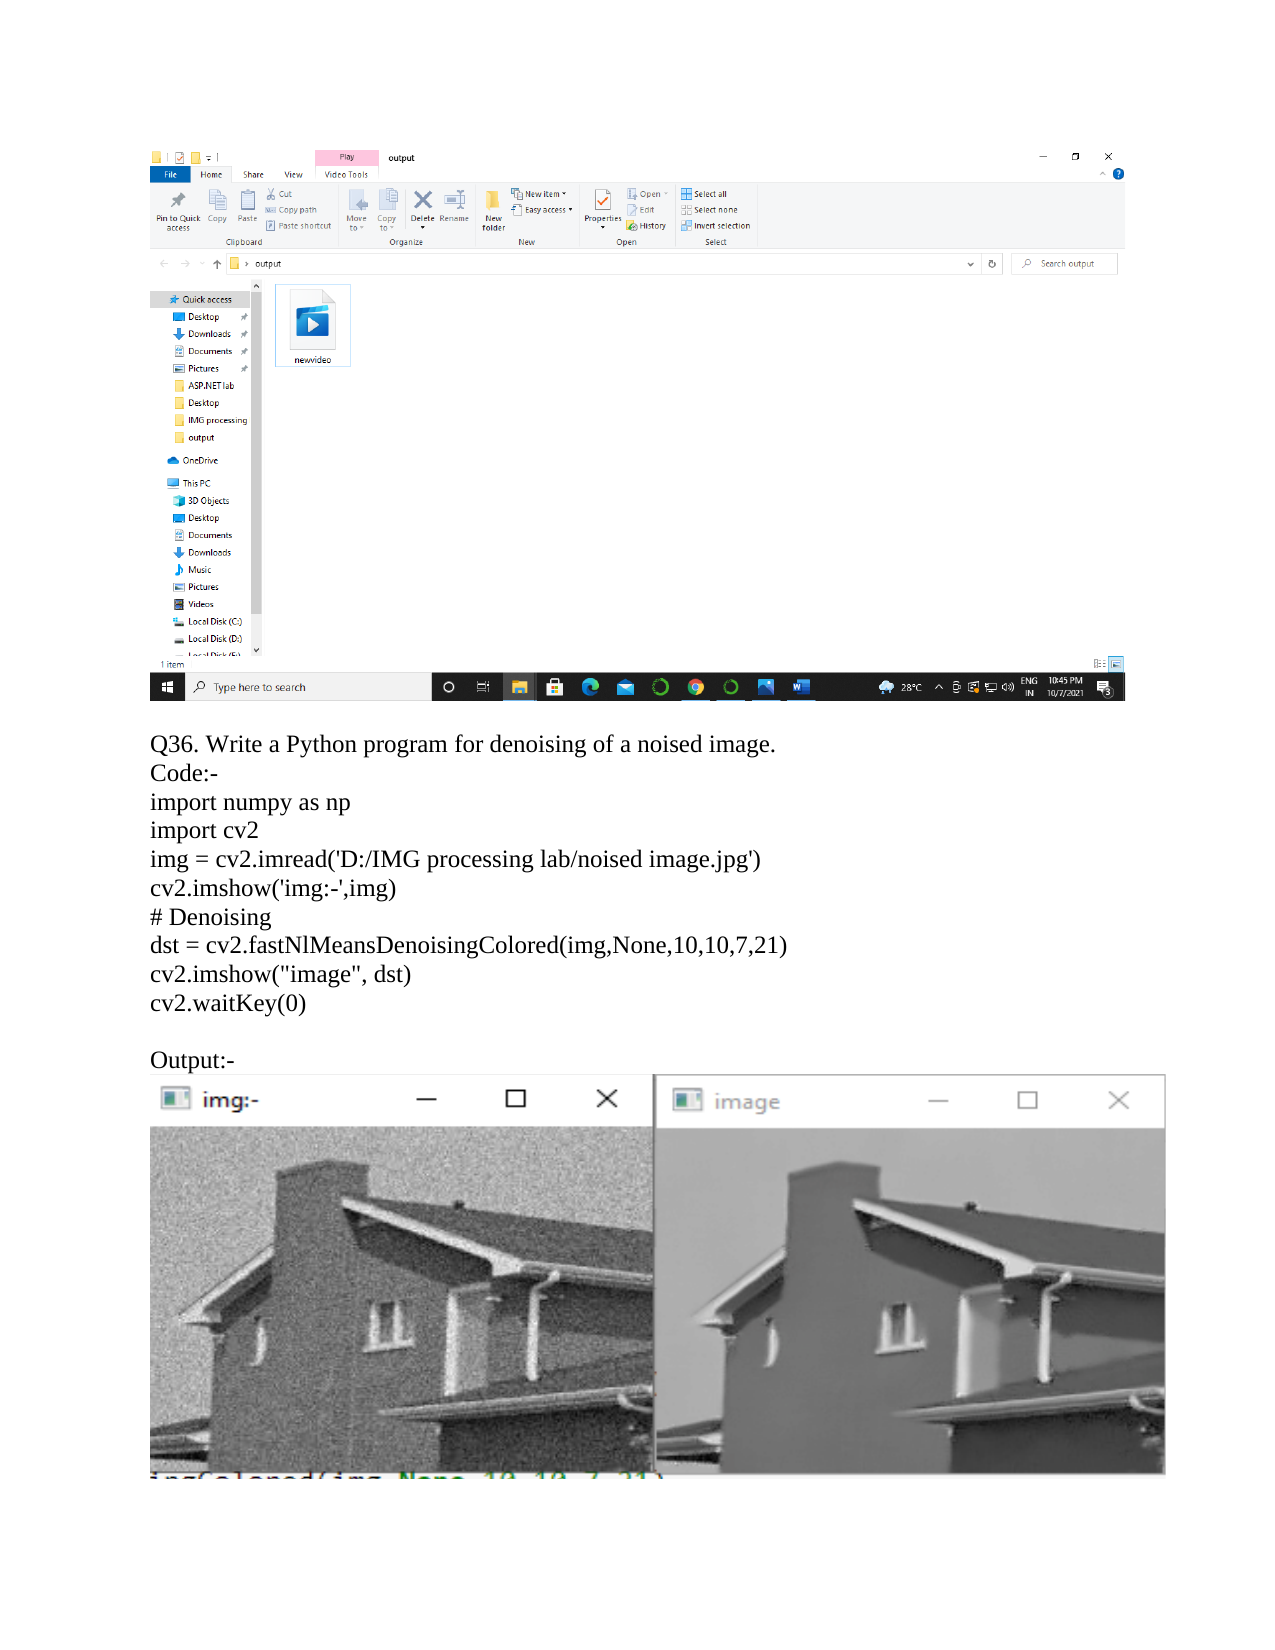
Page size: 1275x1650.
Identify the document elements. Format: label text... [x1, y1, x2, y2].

picture [150, 150, 1125, 701]
text # Denoising [150, 902, 1125, 931]
text cv2.imshow("image", dst) [150, 959, 1125, 988]
text Code:- [150, 758, 1125, 787]
text cv2.imshow('img:-',img) [150, 873, 1125, 902]
text img = cv2.imread('D:/IMG processing lab/noised image.jpg') [150, 844, 1125, 873]
text import numpy as np [150, 787, 1125, 816]
text Q36. Write a Python program for denoising of a noised image. [150, 729, 1125, 758]
picture [150, 1074, 1166, 1479]
text dst = cv2.fastNlMeansDenoisingColored(img,None,10,10,7,21) [150, 931, 1125, 959]
text import cv2 [150, 816, 1125, 844]
text Output:- [150, 1046, 1125, 1074]
text cv2.waitKey(0) [150, 988, 1125, 1017]
